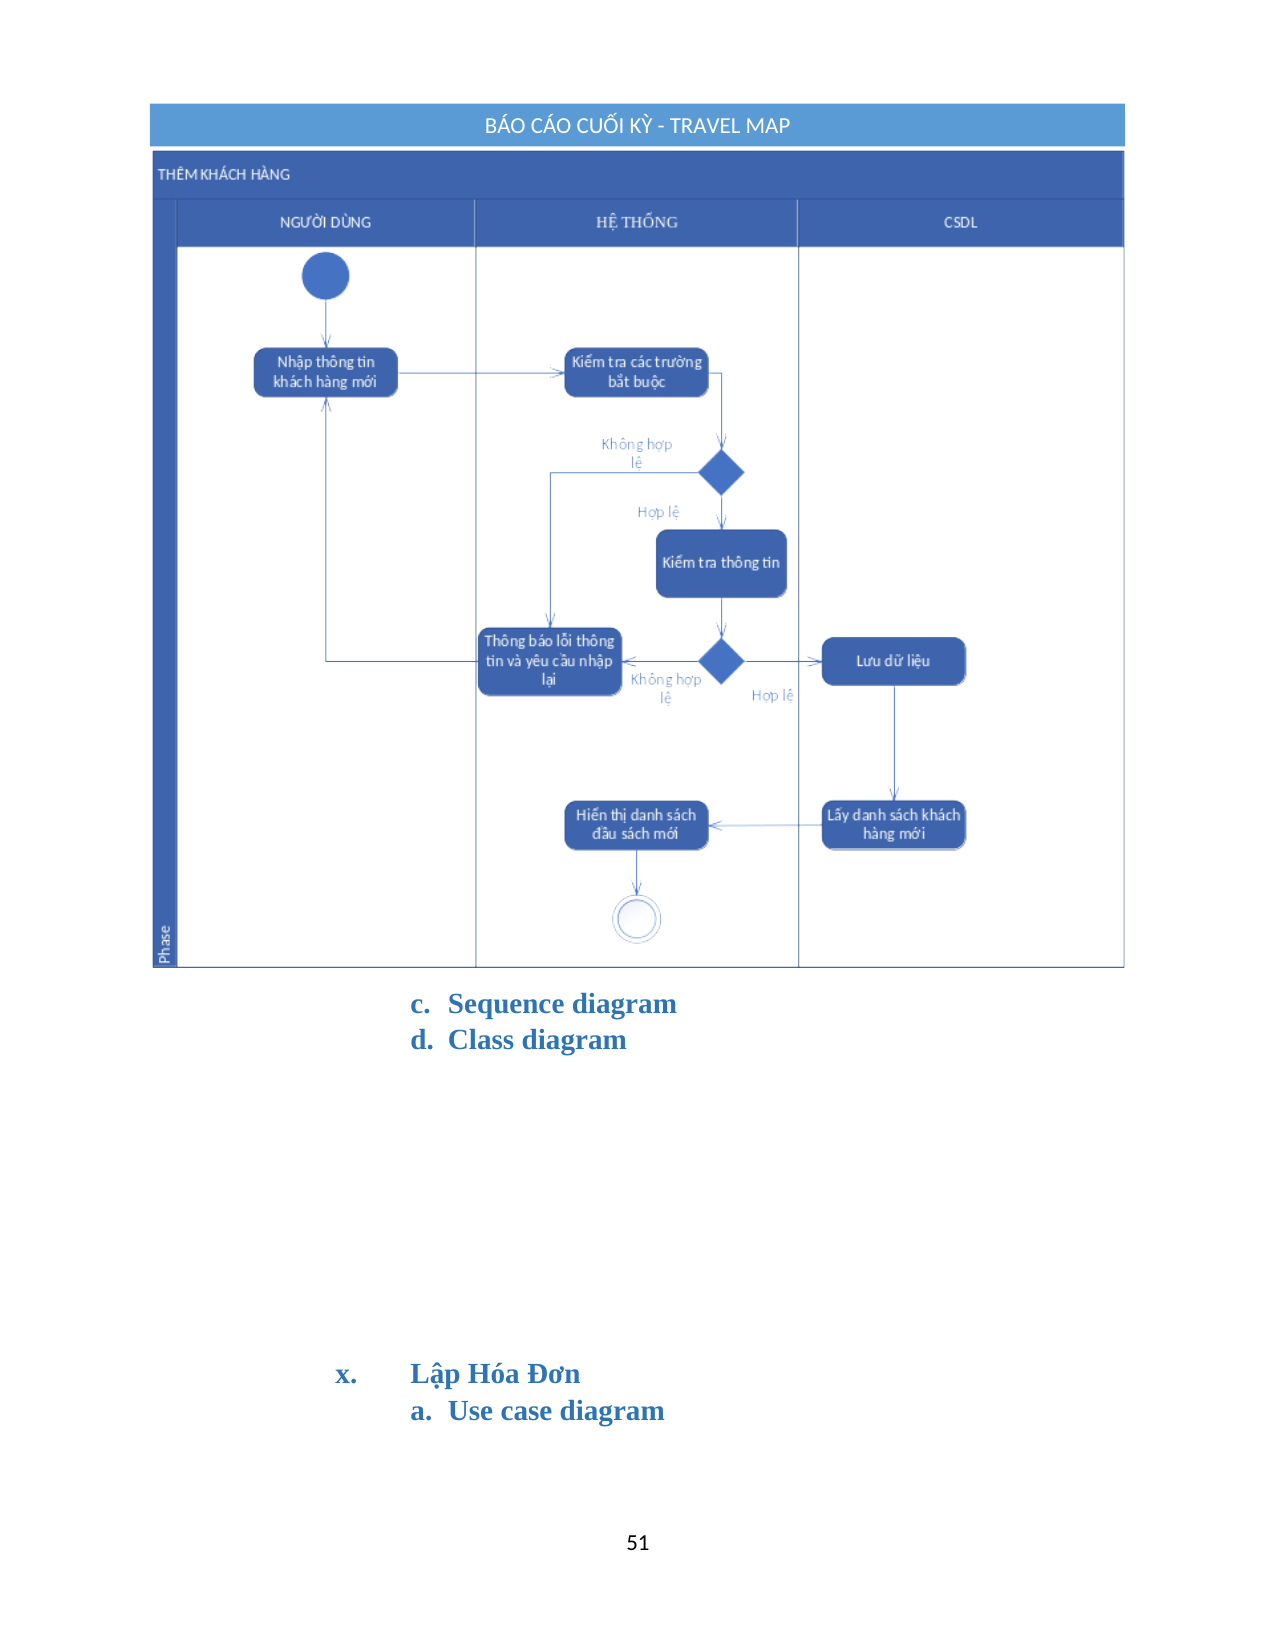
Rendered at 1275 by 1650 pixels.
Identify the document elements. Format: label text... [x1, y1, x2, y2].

list Lập Hóa Đơn [335, 1357, 1125, 1390]
list Use case diagram [410, 1393, 1125, 1426]
list Sequence diagram [410, 986, 1125, 1020]
list Class diagram [410, 1022, 1125, 1056]
